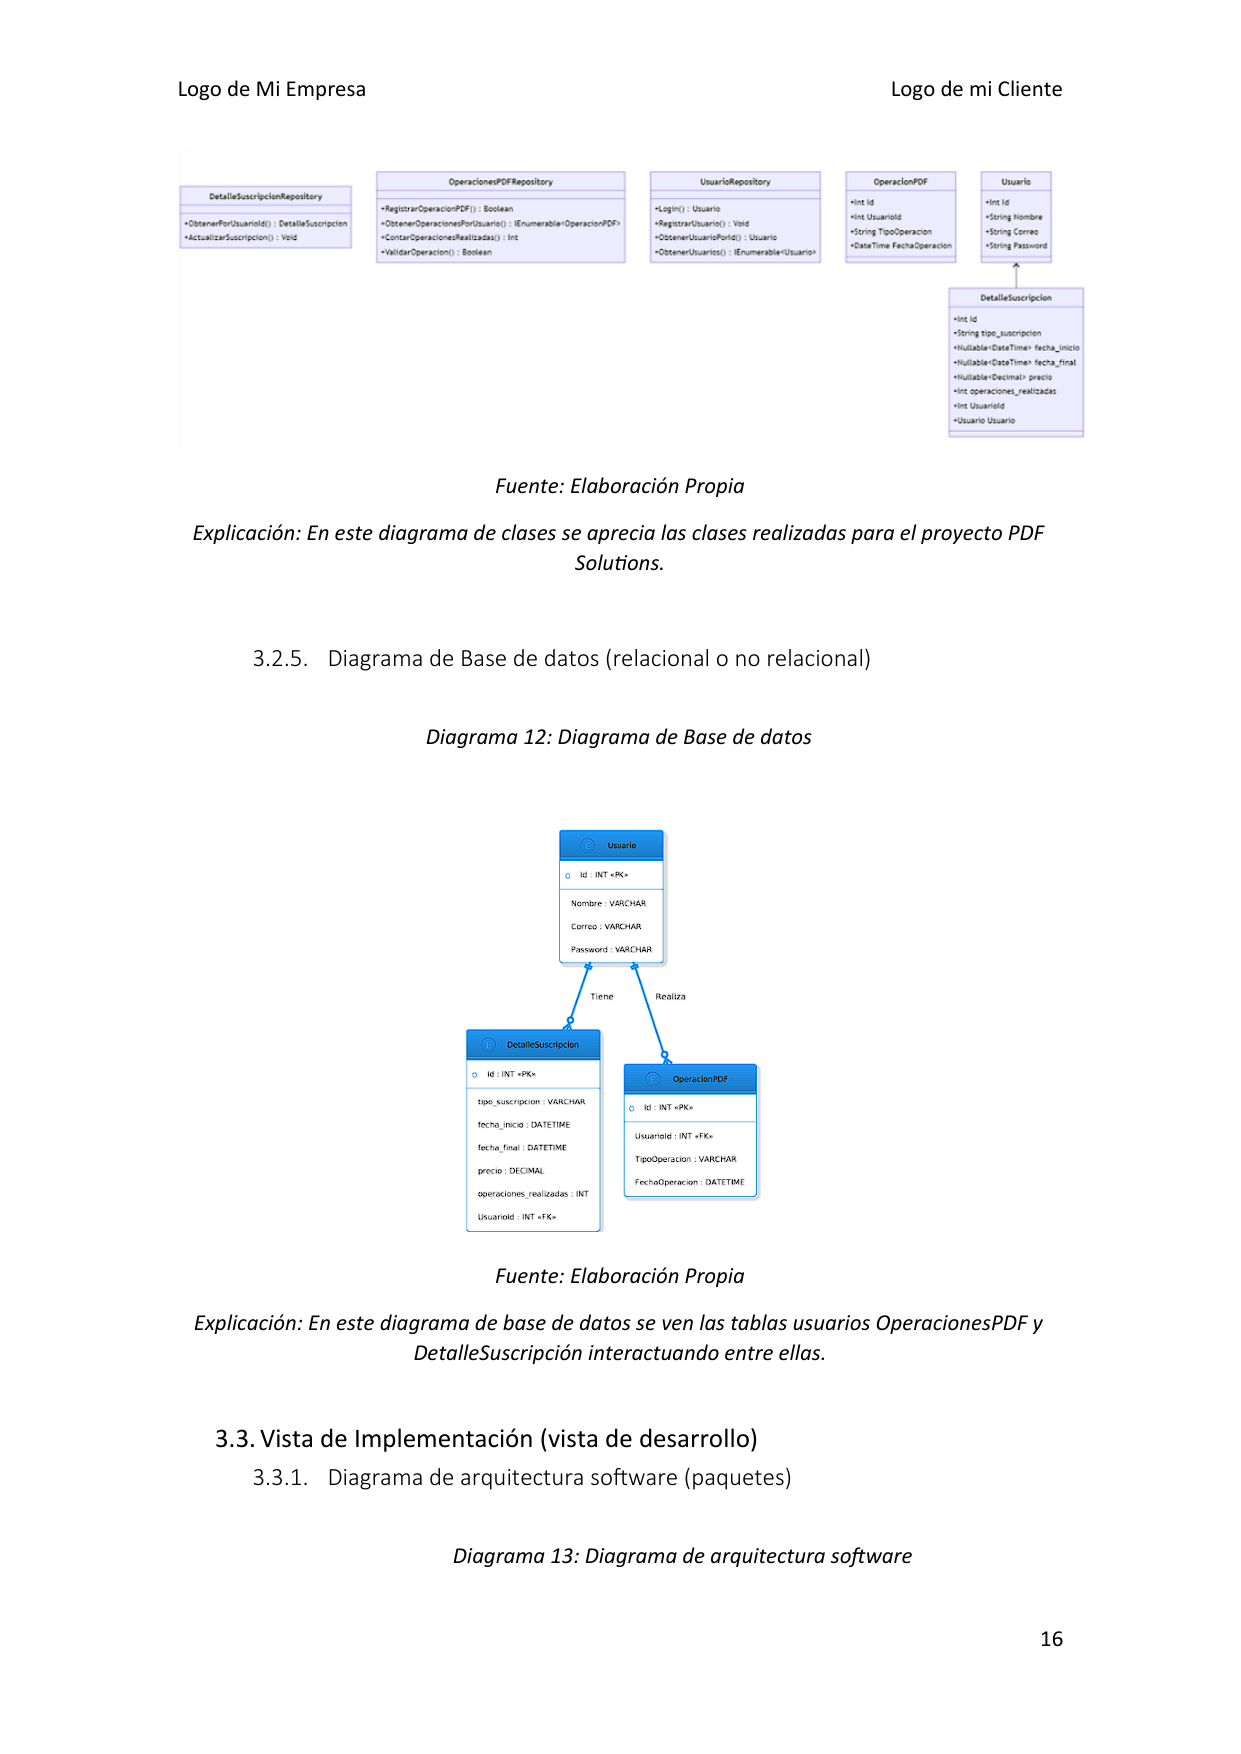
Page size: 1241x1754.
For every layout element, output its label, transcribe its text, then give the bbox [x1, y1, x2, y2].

text Fuente: Elaboración Propia [177, 471, 1063, 499]
subtitle Diagrama de arquitectura software (paquetes) [252, 1461, 1063, 1492]
text Explicación: En este diagrama de base de datos se ven las tablas usuarios OperacionesPDF y DetalleSuscripción interactuando entre ellas. [177, 1308, 1063, 1366]
subtitle Diagrama de Base de datos (relacional o no relacional) [252, 642, 1063, 672]
text Diagrama 12: Diagrama de Base de datos [177, 722, 1063, 750]
picture [444, 815, 796, 1242]
list Vista de Implementación (vista de desarrollo) [215, 1421, 1063, 1454]
picture [177, 147, 1093, 453]
text Explicación: En este diagrama de clases se aprecia las clases realizadas para el proyecto PDF Solutions. [177, 518, 1063, 576]
text Fuente: Elaboración Propia [177, 1261, 1063, 1289]
text Diagrama 13: Diagrama de arquitectura software [305, 1541, 1063, 1569]
